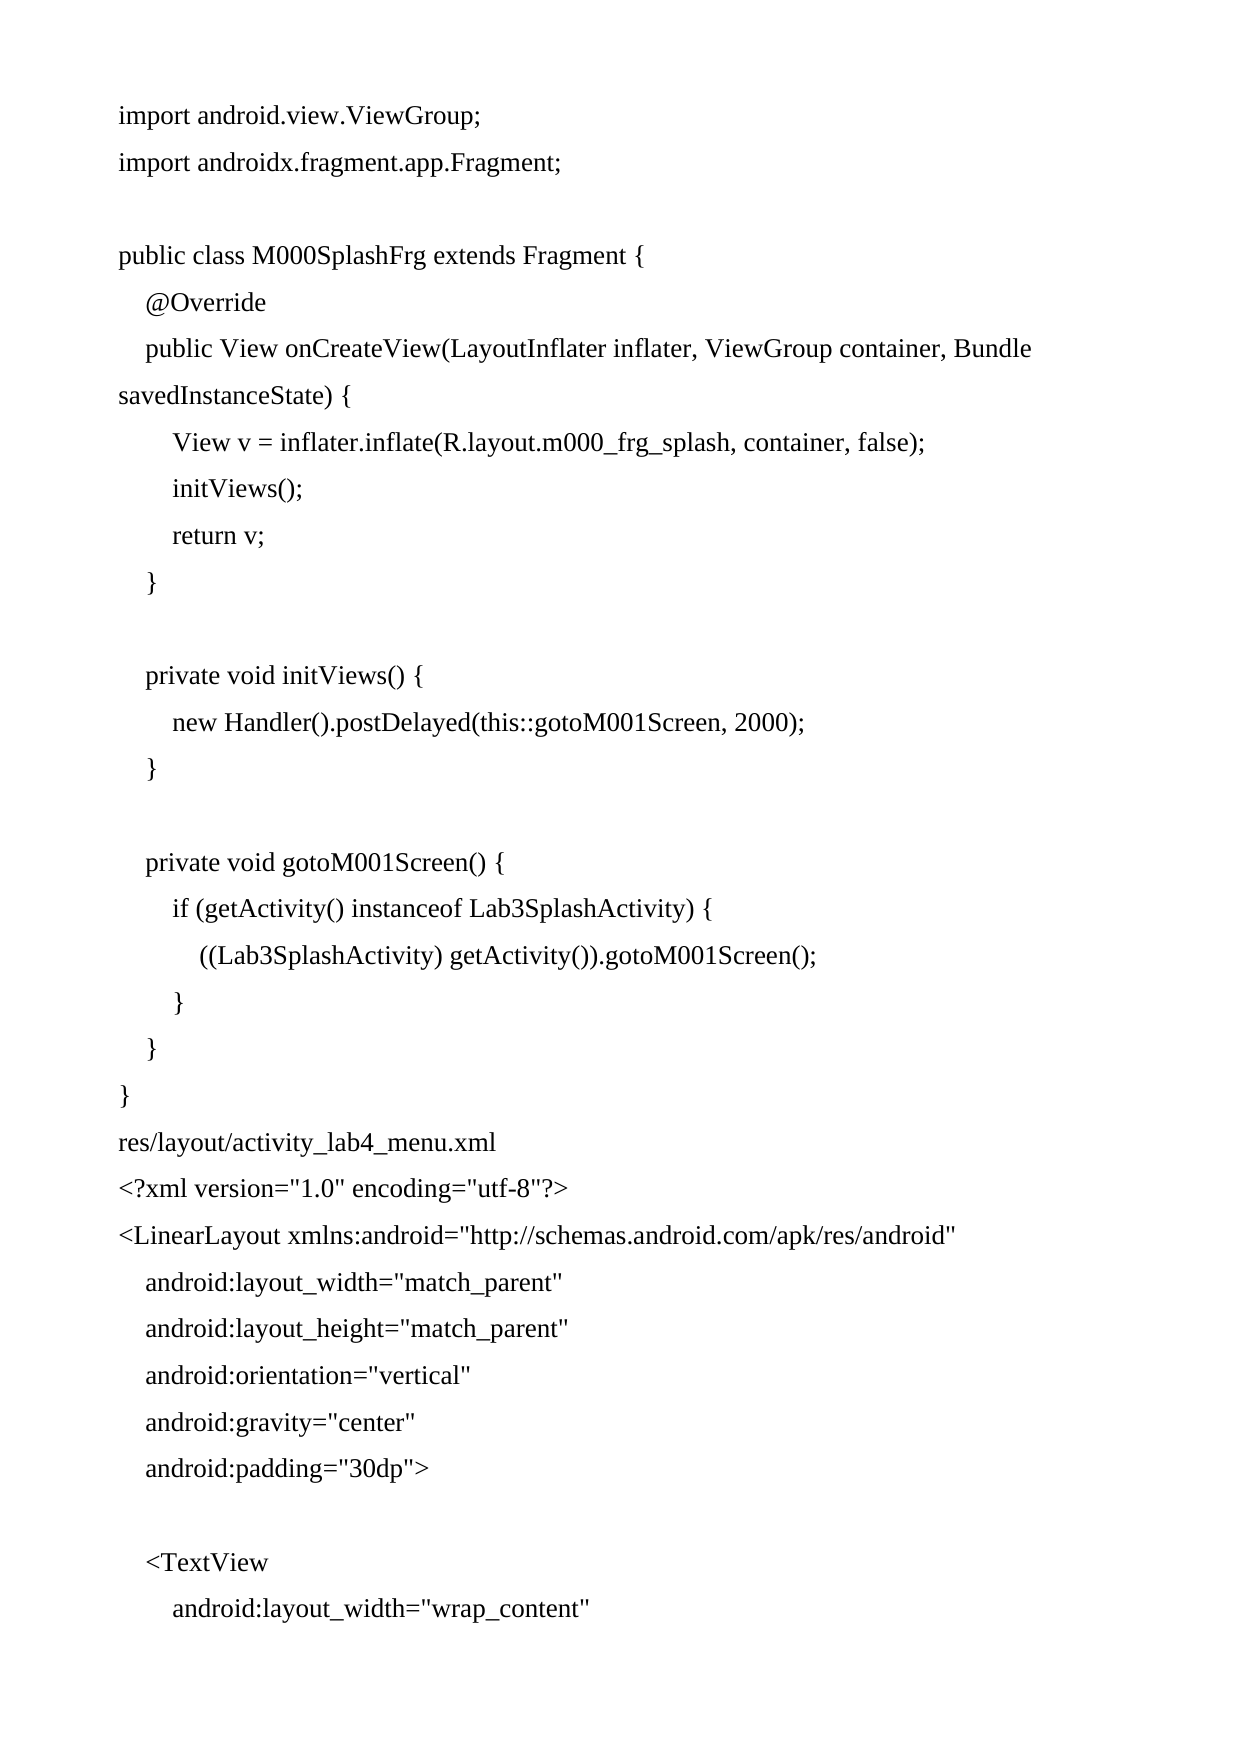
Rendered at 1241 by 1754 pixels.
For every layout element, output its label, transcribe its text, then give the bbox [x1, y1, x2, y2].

text if (getActivity() instanceof Lab3SplashActivity) { [118, 892, 1152, 923]
text android:layout_width="match_parent" [118, 1266, 1152, 1297]
text <?xml version="1.0" encoding="utf-8"?> [118, 1172, 1152, 1203]
text new Handler().postDelayed(this::gotoM001Screen, 2000); [118, 706, 1152, 737]
text android:orientation="vertical" [118, 1359, 1152, 1390]
text android:layout_height="match_parent" [118, 1312, 1152, 1343]
text import androidx.fragment.app.Fragment; [118, 146, 1152, 177]
text android:padding="30dp"> [118, 1452, 1152, 1483]
text @Override [118, 286, 1152, 317]
text private void initViews() { [118, 659, 1152, 690]
text private void gotoM001Screen() { [118, 846, 1152, 877]
text initViews(); [118, 472, 1152, 503]
text <TextView [118, 1546, 1152, 1577]
text ((Lab3SplashActivity) getActivity()).gotoM001Screen(); [118, 939, 1152, 970]
text View v = inflater.inflate(R.layout.m000_frg_splash, container, false); [118, 426, 1152, 457]
text } [118, 1079, 1152, 1110]
text return v; [118, 519, 1152, 550]
text } [118, 1032, 1152, 1063]
text public View onCreateView(LayoutInflater inflater, ViewGroup container, Bundle savedInstanceState) { [118, 332, 1152, 410]
text android:layout_width="wrap_content" [118, 1592, 1152, 1623]
text } [118, 986, 1152, 1017]
text res/layout/activity_lab4_menu.xml [118, 1126, 1152, 1157]
text } [118, 566, 1152, 597]
text <LinearLayout xmlns:android="http://schemas.android.com/apk/res/android" [118, 1219, 1152, 1250]
text import android.view.ViewGroup; [118, 99, 1152, 130]
text public class M000SplashFrg extends Fragment { [118, 239, 1152, 270]
text android:gravity="center" [118, 1406, 1152, 1437]
text } [118, 752, 1152, 783]
